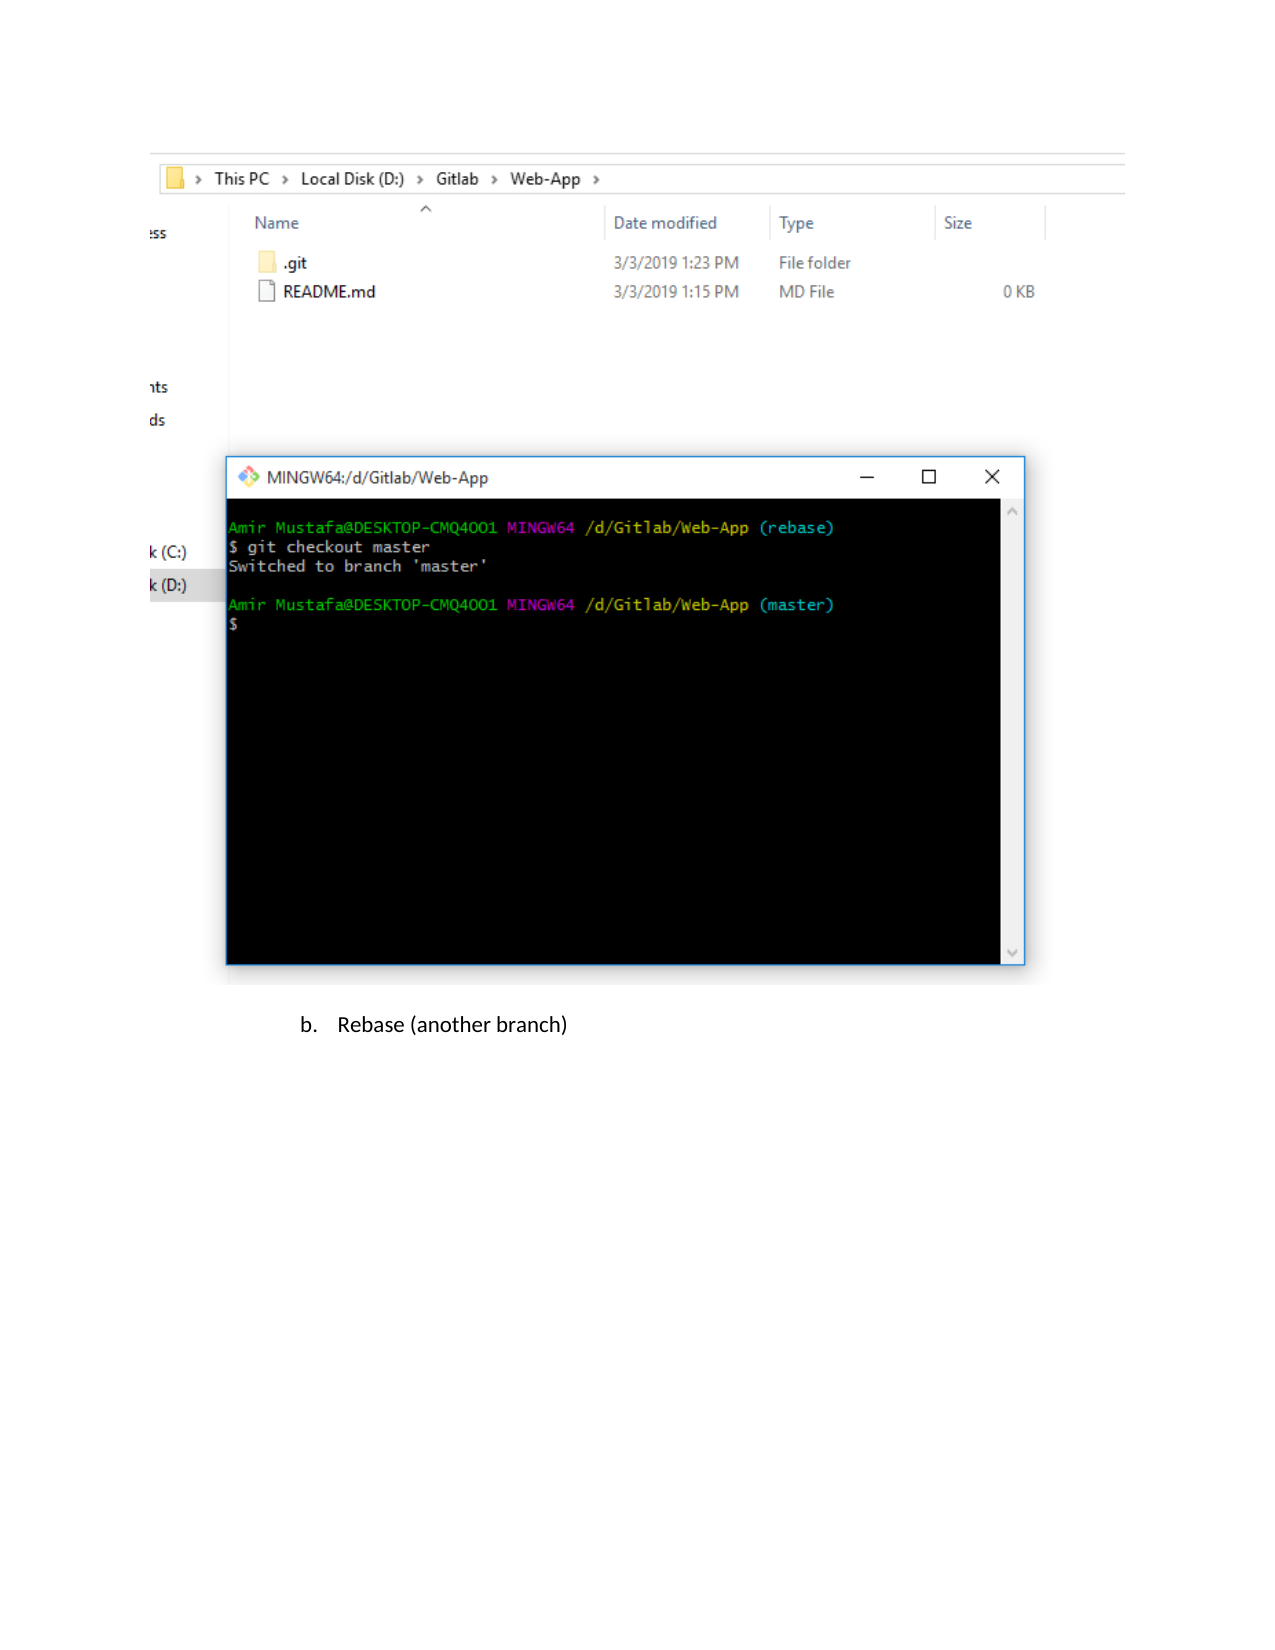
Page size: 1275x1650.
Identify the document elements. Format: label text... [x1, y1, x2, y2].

picture [150, 150, 1125, 985]
list Rebase (another branch) [300, 1010, 1125, 1038]
